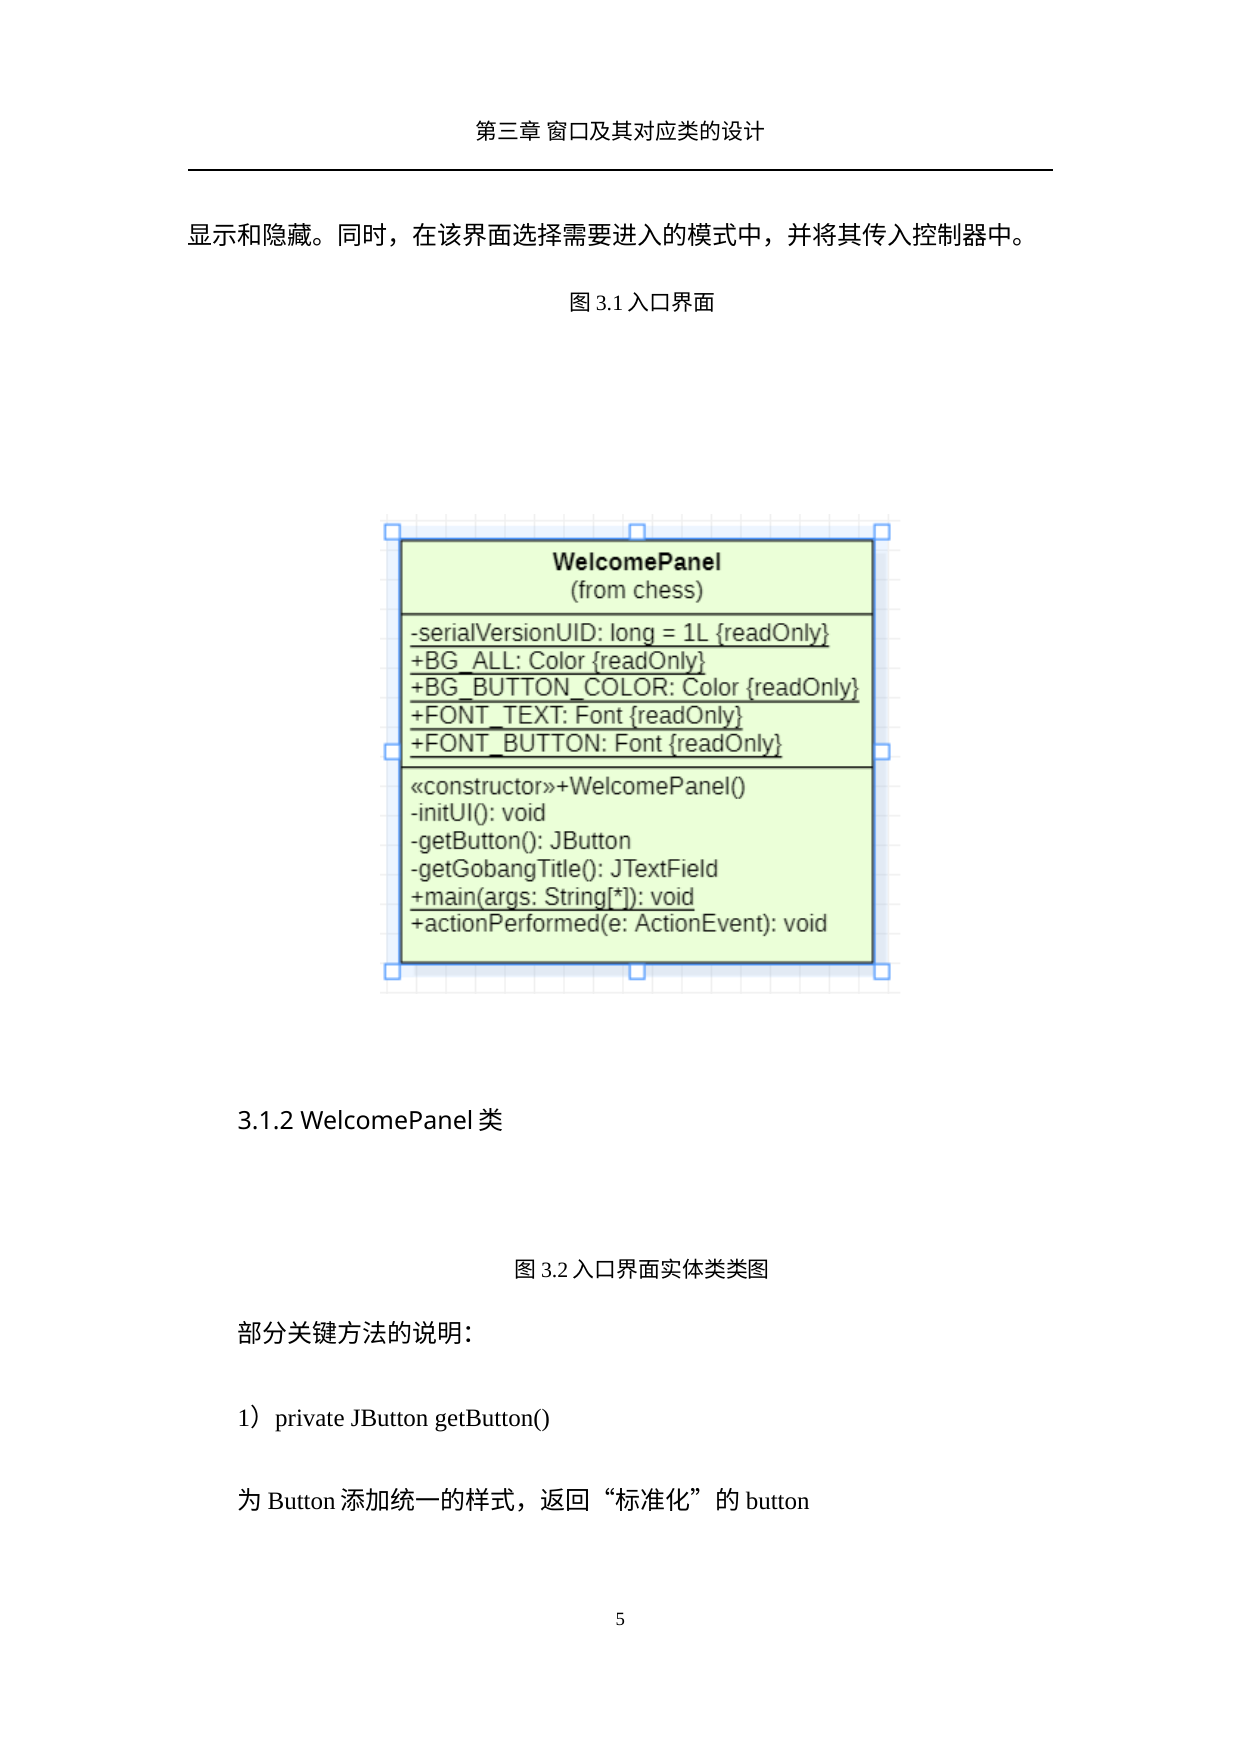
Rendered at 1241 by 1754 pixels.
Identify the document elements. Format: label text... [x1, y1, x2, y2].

text 为Button添加统一的样式，返回“标准化”的button [187, 1466, 1053, 1531]
picture [380, 514, 901, 994]
text 1）private JButton getButton() [187, 1383, 1053, 1448]
text 部分关键方法的说明： [187, 1299, 1053, 1364]
text 图3.1入口界面 [187, 284, 1053, 317]
text 图3.2入口界面实体类类图 [187, 1251, 1053, 1284]
text 入口界面对应于类WelcomePanel，同时也是主函数的入口。由于其特殊性，在后面部分窗口的构造函数中传入了该对象的引用，以便在必要的时候设置其显示和隐藏。同时，在该界面选择需要进入的模式中，并将其传入控制器中。 [187, 201, 1053, 266]
